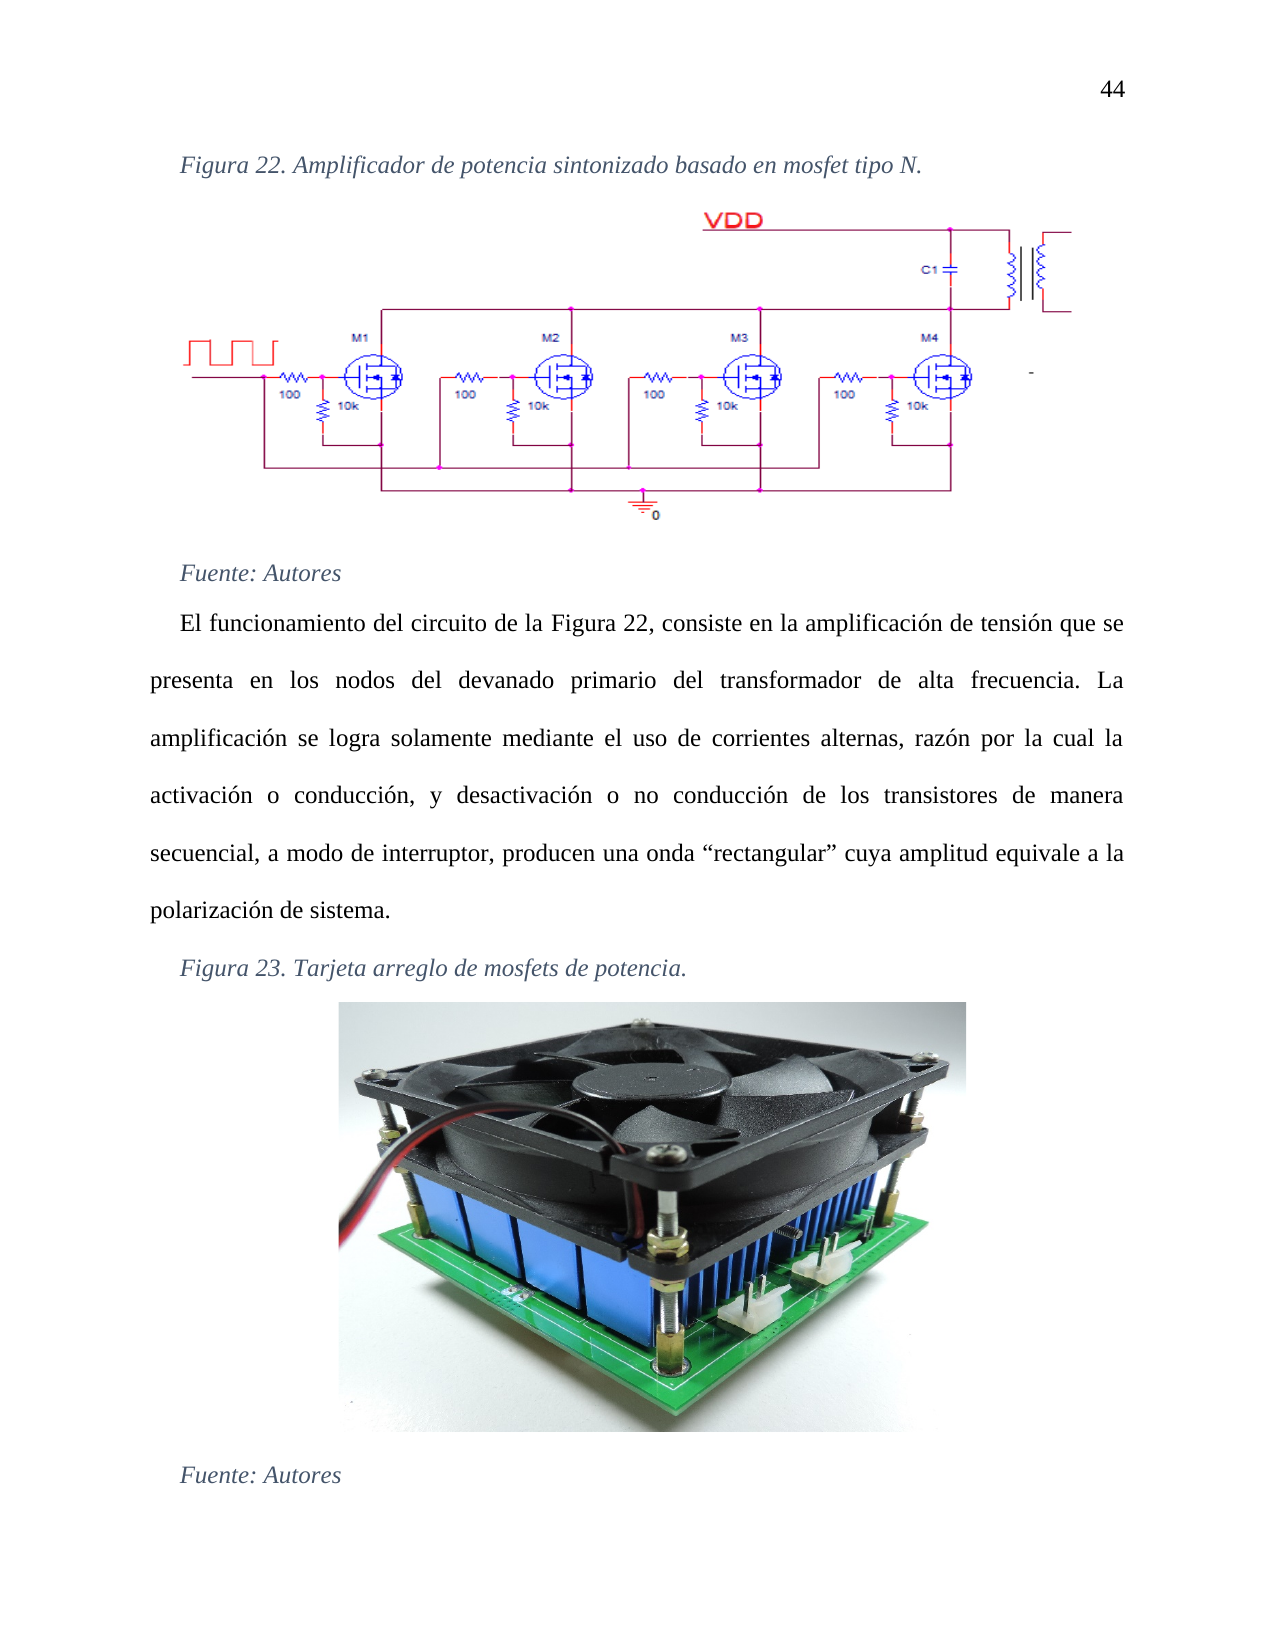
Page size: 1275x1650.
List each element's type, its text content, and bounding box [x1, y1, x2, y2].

text Figura 23. Tarjeta arreglo de mosfets de potencia. [150, 953, 1125, 981]
text El funcionamiento del circuito de la Figura 22, consiste en la amplificación de tensión que se presenta en los nodos del devanado primario del transformador de alta frecuencia. La amplificación se logra solamente mediante el uso de corrientes alternas, razón por la cual la activación o conducción, y desactivación o no conducción de los transistores de manera secuencial, a modo de interruptor, producen una onda “rectangular” cuya amplitud equivale a la polarización de sistema. [150, 608, 1125, 924]
picture [179, 199, 1101, 530]
text Figura 22. Amplificador de potencia sintonizado basado en mosfet tipo N. [150, 150, 1125, 179]
picture [338, 1002, 967, 1432]
